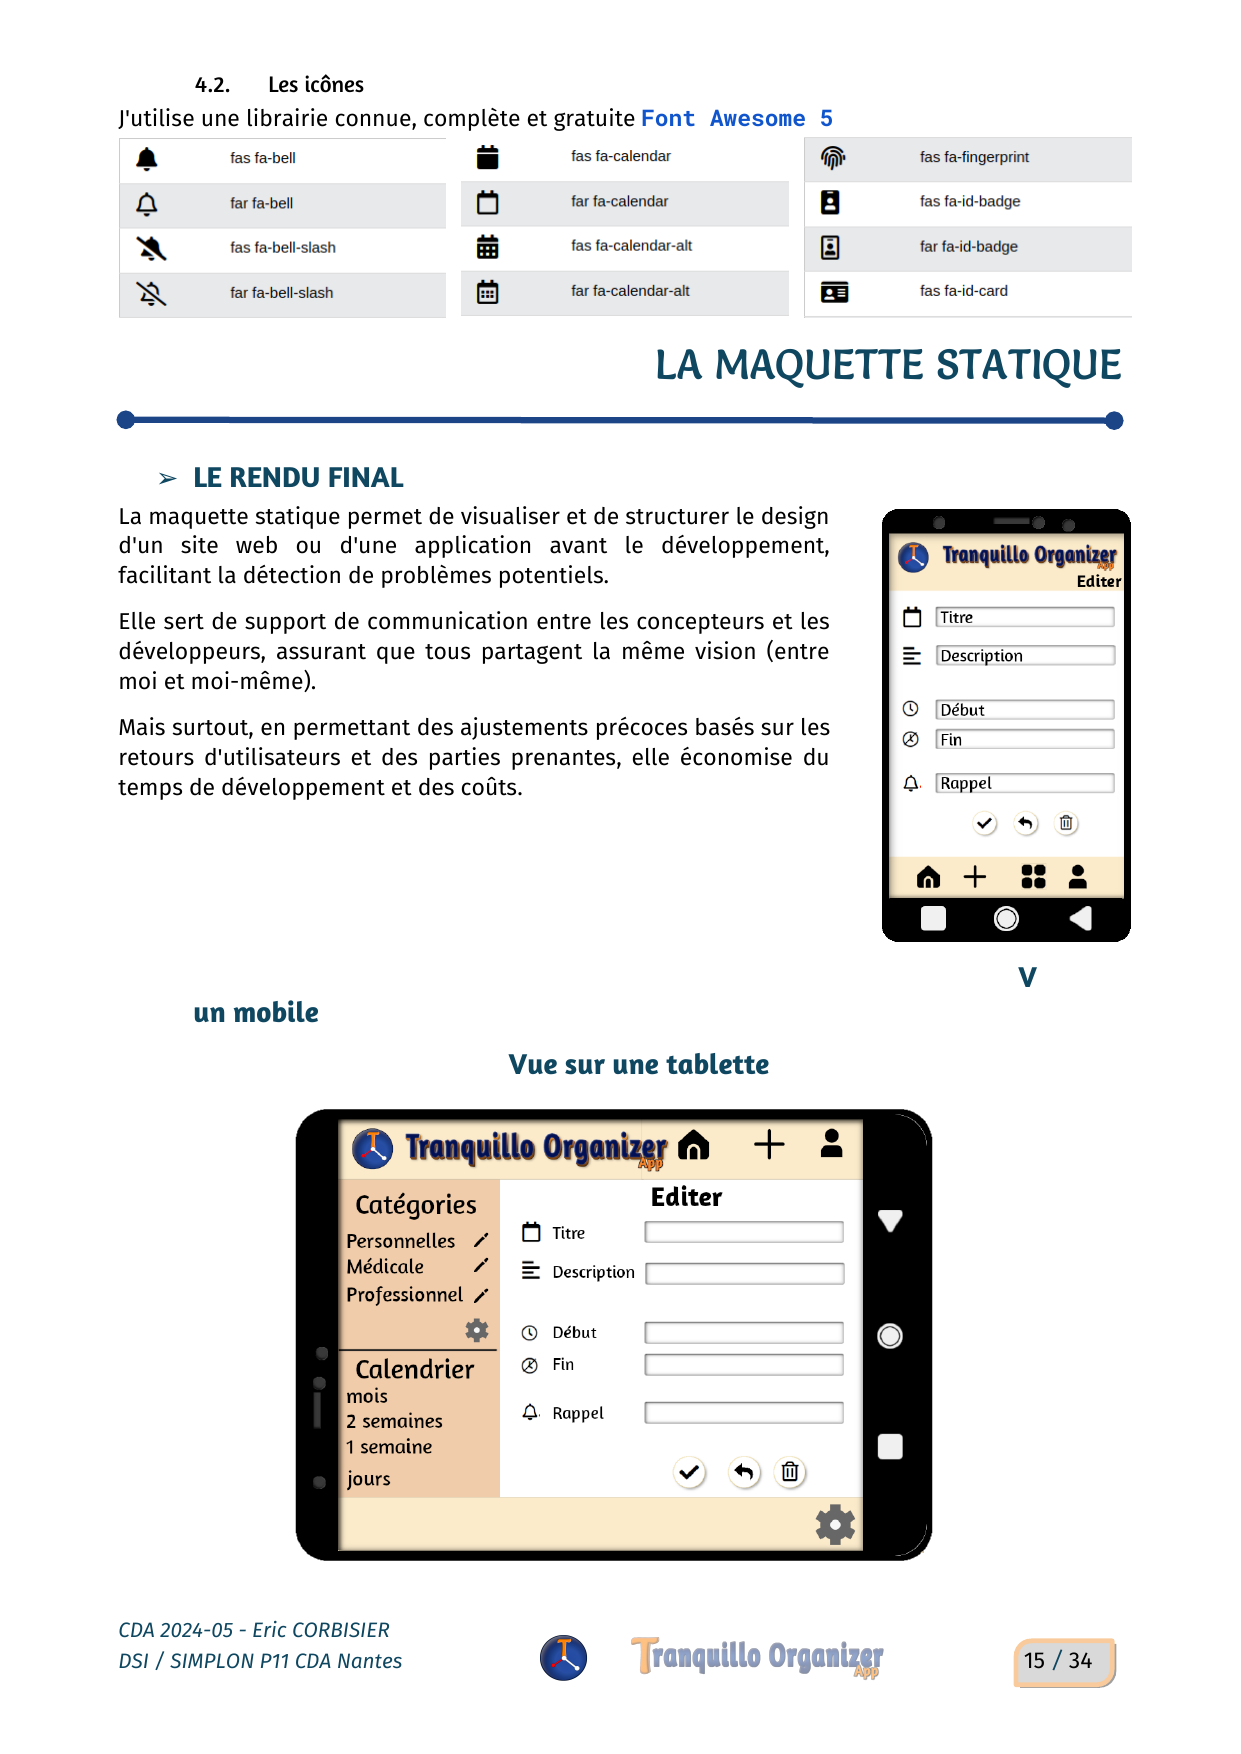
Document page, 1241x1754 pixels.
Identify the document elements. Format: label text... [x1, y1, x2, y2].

subtitle LE RENDU FINAL [156, 459, 1122, 494]
text Mais surtout, en permettant des ajustements précoces basés sur les retours d'utilisateurs et des parties prenantes, elle économise du temps de développement et des coûts. [118, 714, 849, 801]
picture [118, 137, 446, 318]
picture [804, 137, 1132, 318]
text J'utilise une librairie connue, complète et gratuite Font Awesome 5 [118, 102, 1122, 133]
subtitle Vue sur une tablette [156, 1046, 1122, 1081]
subtitle Vue sur un mobile [156, 959, 1122, 1029]
subtitle LA MAQUETTE STATIQUE [118, 339, 1122, 390]
text Elle sert de support de communication entre les concepteurs et les développeurs, assurant que tous partagent la même vision (entre moi et moi-même). [118, 608, 849, 695]
picture [849, 477, 1146, 958]
list Les icônes [231, 71, 1122, 98]
picture [539, 1635, 589, 1682]
text La maquette statique permet de visualiser et de structurer le design d'un site web ou d'une application avant le développement, facilitant la détection de problèmes potentiels. [118, 503, 849, 589]
picture [461, 137, 789, 318]
picture [291, 1089, 949, 1570]
